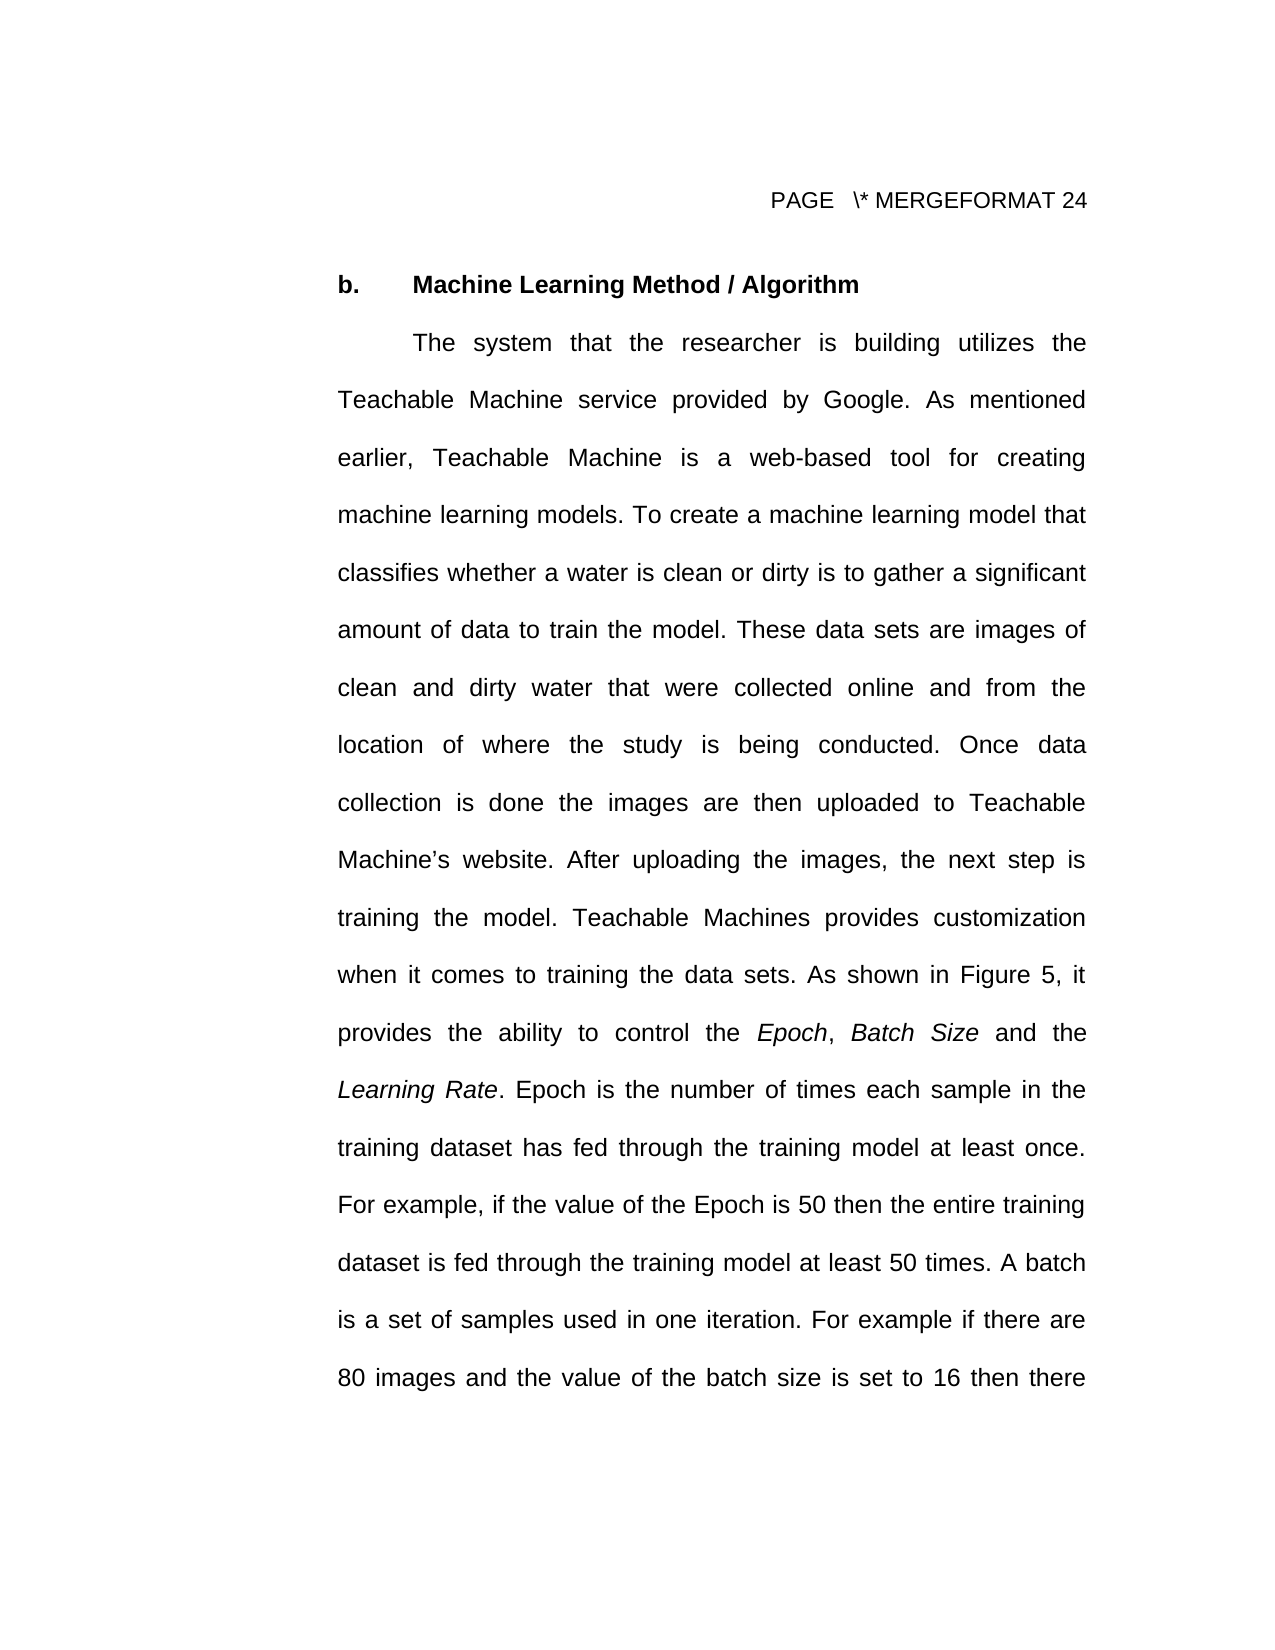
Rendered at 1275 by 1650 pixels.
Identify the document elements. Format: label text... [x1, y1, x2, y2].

list Machine Learning Method / Algorithm [262, 270, 1087, 299]
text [337, 327, 1087, 1391]
